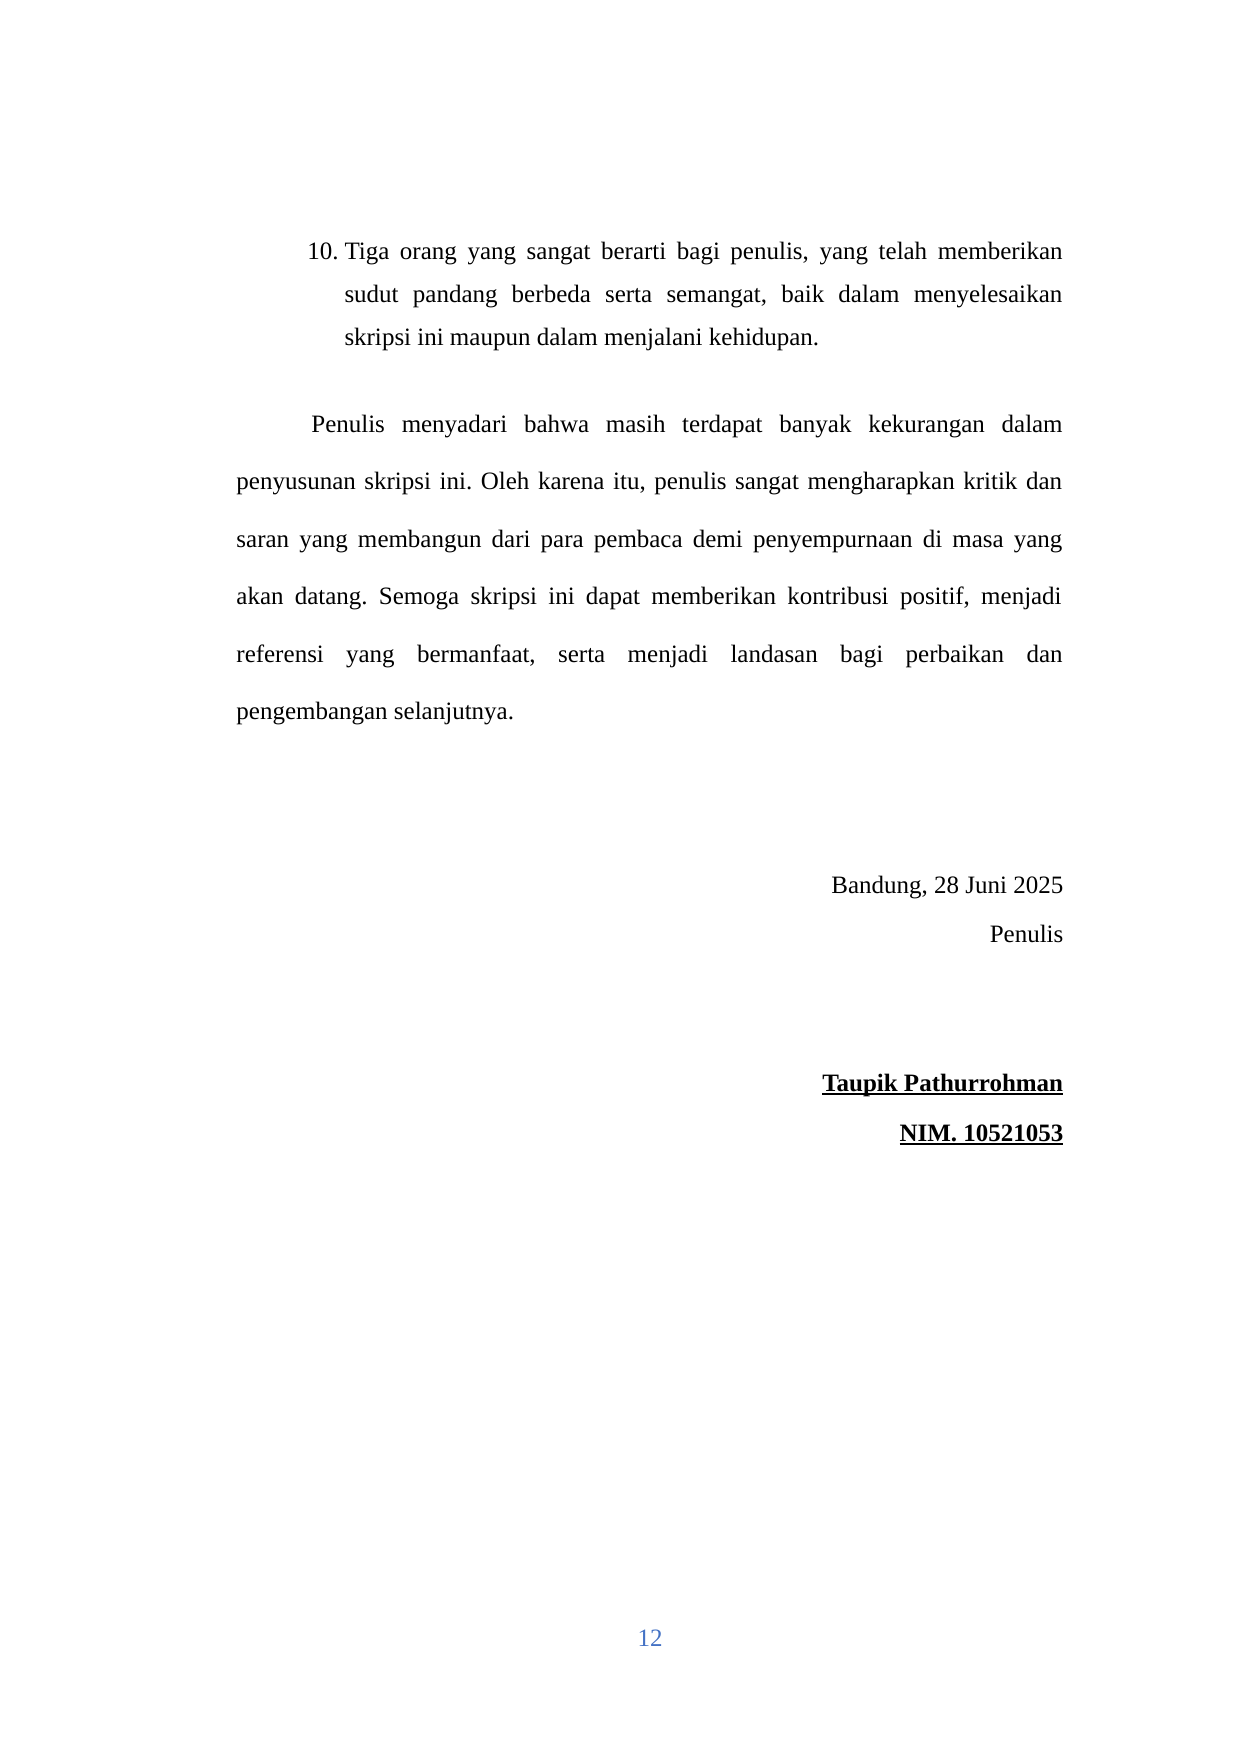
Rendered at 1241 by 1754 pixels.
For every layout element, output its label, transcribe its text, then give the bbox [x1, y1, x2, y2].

text NIM. 10521053 [236, 1118, 1063, 1147]
text Penulis menyadari bahwa masih terdapat banyak kekurangan dalam penyusunan skripsi ini. Oleh karena itu, penulis sangat mengharapkan kritik dan saran yang membangun dari para pembaca demi penyempurnaan di masa yang akan datang. Semoga skripsi ini dapat memberikan kontribusi positif, menjadi referensi yang bermanfaat, serta menjadi landasan bagi perbaikan dan pengembangan selanjutnya. [236, 409, 1063, 725]
text Bandung, 28 Juni 2025 [236, 870, 1063, 898]
text Taupik Pathurrohman [236, 1068, 1063, 1097]
text Penulis [236, 919, 1063, 948]
list Tiga orang yang sangat berarti bagi penulis, yang telah memberikan sudut pandang berbeda serta semangat, baik dalam menyelesaikan skripsi ini maupun dalam menjalani kehidupan. [307, 236, 1063, 351]
